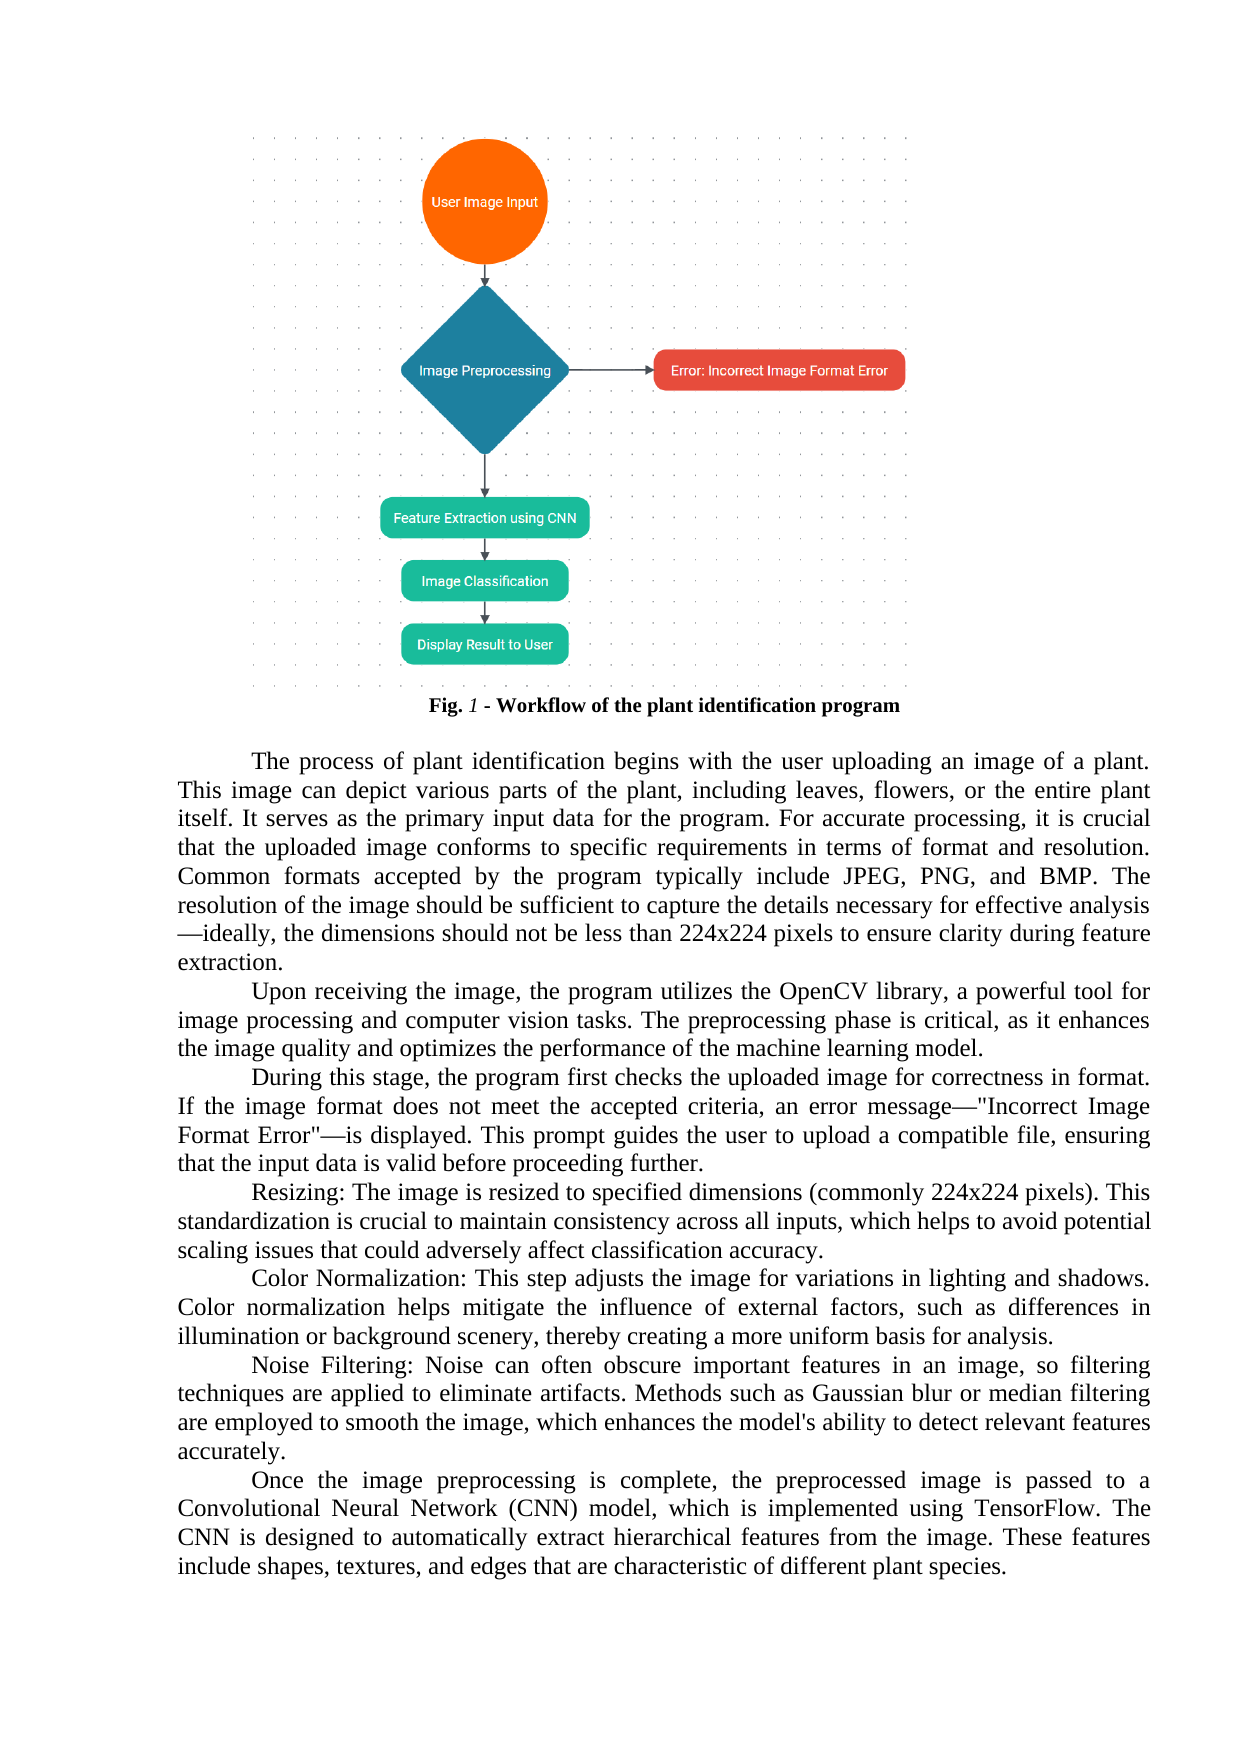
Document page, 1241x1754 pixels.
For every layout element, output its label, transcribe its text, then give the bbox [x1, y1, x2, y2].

text Noise Filtering: Noise can often obscure important features in an image, so filtering techniques are applied to eliminate artifacts. Methods such as Gaussian blur or median filtering are employed to smooth the image, which enhances the model's ability to detect relevant features accurately. [177, 1350, 1152, 1465]
text Once the image preprocessing is complete, the preprocessed image is passed to a Convolutional Neural Network (CNN) model, which is implemented using TensorFlow. The CNN is designed to automatically extract hierarchical features from the image. These features include shapes, textures, and edges that are characteristic of different plant species. [177, 1465, 1152, 1580]
text The process of plant identification begins with the user uploading an image of a plant. This image can depict various parts of the plant, including leaves, flowers, or the entire plant itself. It serves as the primary input data for the program. For accurate processing, it is crucial that the uploaded image conforms to specific requirements in terms of format and resolution. Common formats accepted by the program typically include JPEG, PNG, and BMP. The resolution of the image should be sufficient to capture the details necessary for effective analysis—ideally, the dimensions should not be less than 224x224 pixels to ensure clarity during feature extraction. [177, 746, 1152, 976]
text Upon receiving the image, the program utilizes the OpenCV library, a powerful tool for image processing and computer vision tasks. The preprocessing phase is critical, as it enhances the image quality and optimizes the performance of the machine learning model. [177, 976, 1152, 1062]
picture [251, 118, 916, 694]
text Fig. 1 - Workflow of the plant identification program [177, 693, 1152, 717]
text During this stage, the program first checks the uploaded image for correctness in format. If the image format does not meet the accepted criteria, an error message—"Incorrect Image Format Error"—is displayed. This prompt guides the user to upload a compatible file, ensuring that the input data is valid before proceeding further. [177, 1062, 1152, 1177]
text Resizing: The image is resized to specified dimensions (commonly 224x224 pixels). This standardization is crucial to maintain consistency across all inputs, which helps to avoid potential scaling issues that could adversely affect classification accuracy. [177, 1177, 1152, 1263]
text Color Normalization: This step adjusts the image for variations in lighting and shadows. Color normalization helps mitigate the influence of external factors, such as differences in illumination or background scenery, thereby creating a more uniform basis for analysis. [177, 1263, 1152, 1350]
